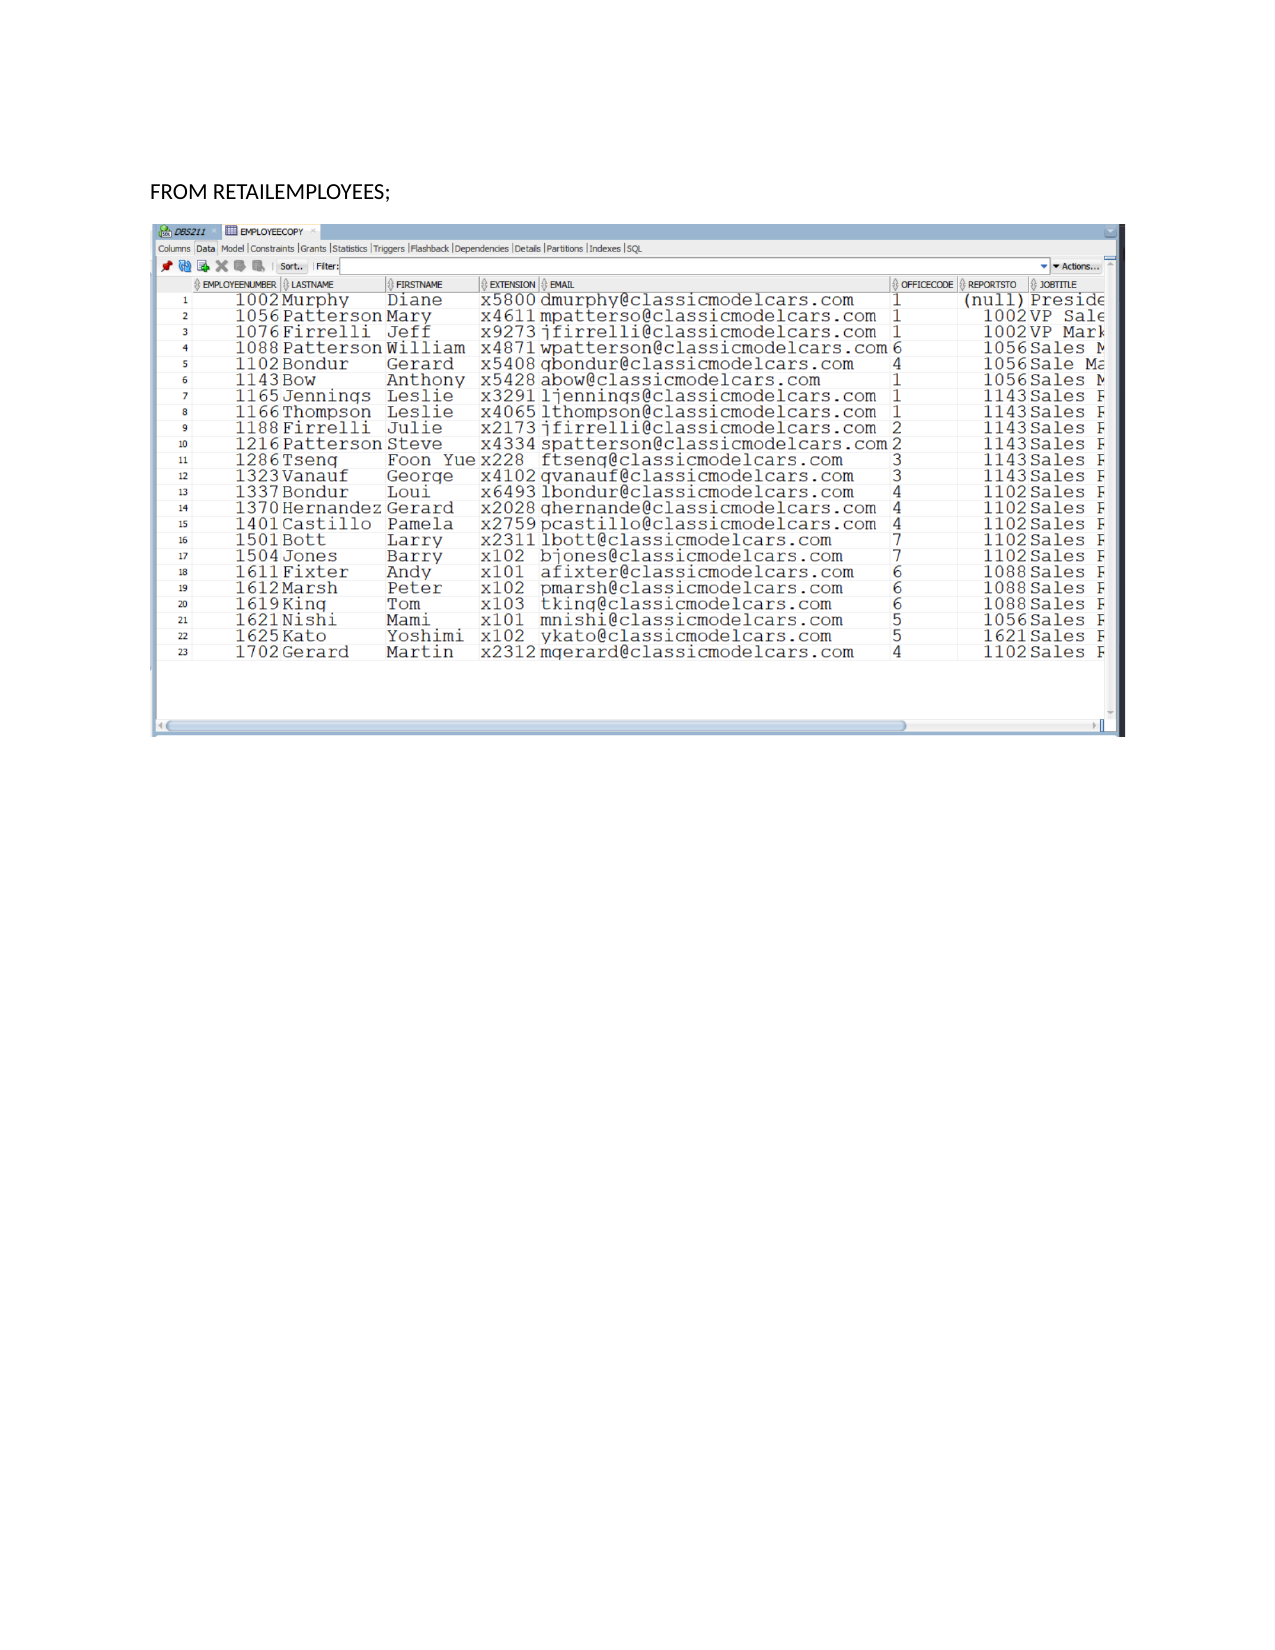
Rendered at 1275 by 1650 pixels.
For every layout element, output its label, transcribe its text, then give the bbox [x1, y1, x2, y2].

picture [150, 224, 1125, 737]
text FROM RETAILEMPLOYEES; [150, 177, 1125, 205]
